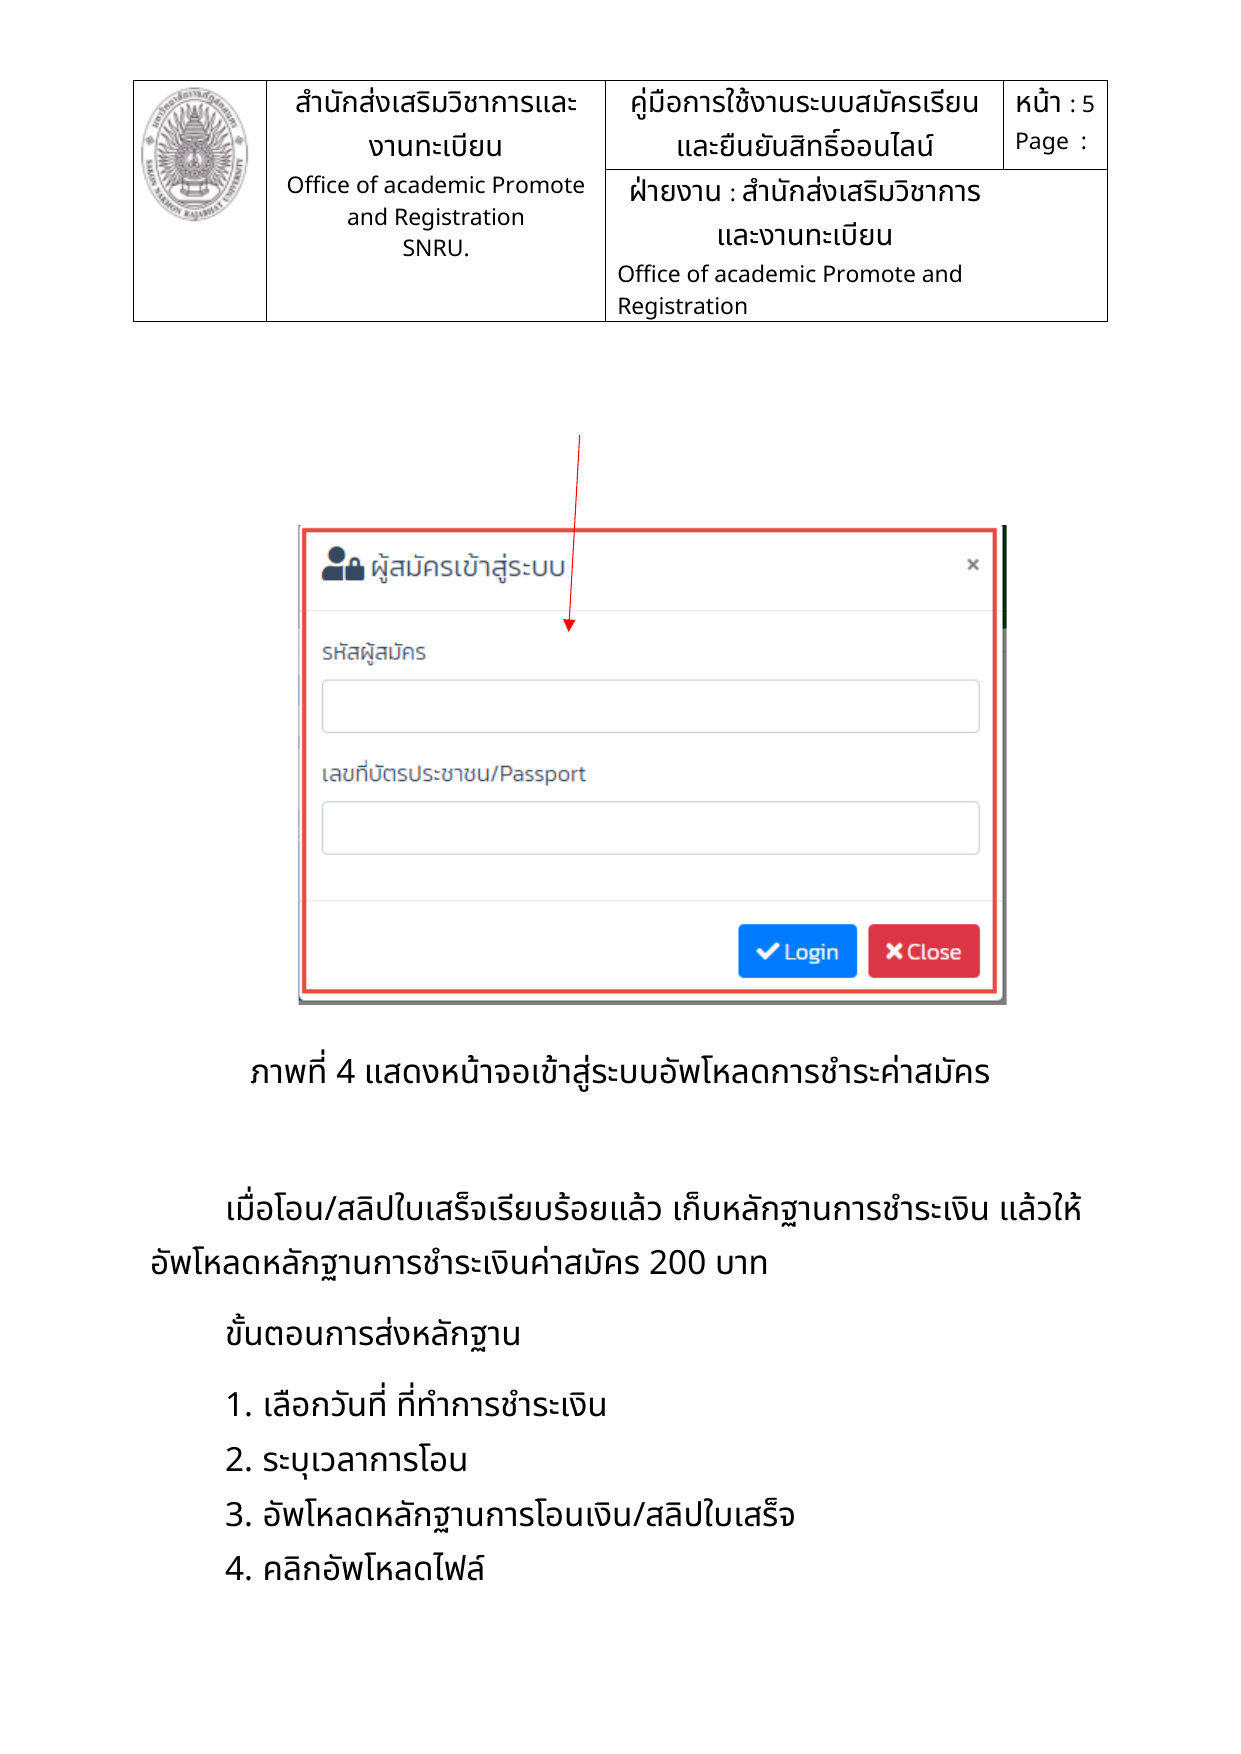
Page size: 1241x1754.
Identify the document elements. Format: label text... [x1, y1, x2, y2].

text เมื่อโอน/สลิปใบเสร็จเรียบร้อยแล้ว เก็บหลักฐานการชำระเงิน แล้วให้อัพโหลดหลักฐานการชำระเงินค่าสมัคร 200 บาท [150, 1184, 1090, 1289]
list คลิกอัพโหลดไฟล์ [225, 1545, 1090, 1596]
text ขั้นตอนการส่งหลักฐาน [150, 1310, 1090, 1361]
picture [140, 83, 253, 223]
list เลือกวันที่ ที่ทำการชำระเงิน [225, 1381, 1090, 1432]
list อัพโหลดหลักฐานการโอนเงิน/สลิปใบเสร็จ [225, 1490, 1090, 1541]
list ระบุเวลาการโอน [225, 1436, 1090, 1486]
text ภาพที่ 4 แสดงหน้าจอเข้าสู่ระบบอัพโหลดการชำระค่าสมัคร [150, 1047, 1090, 1098]
picture [298, 525, 1007, 1005]
